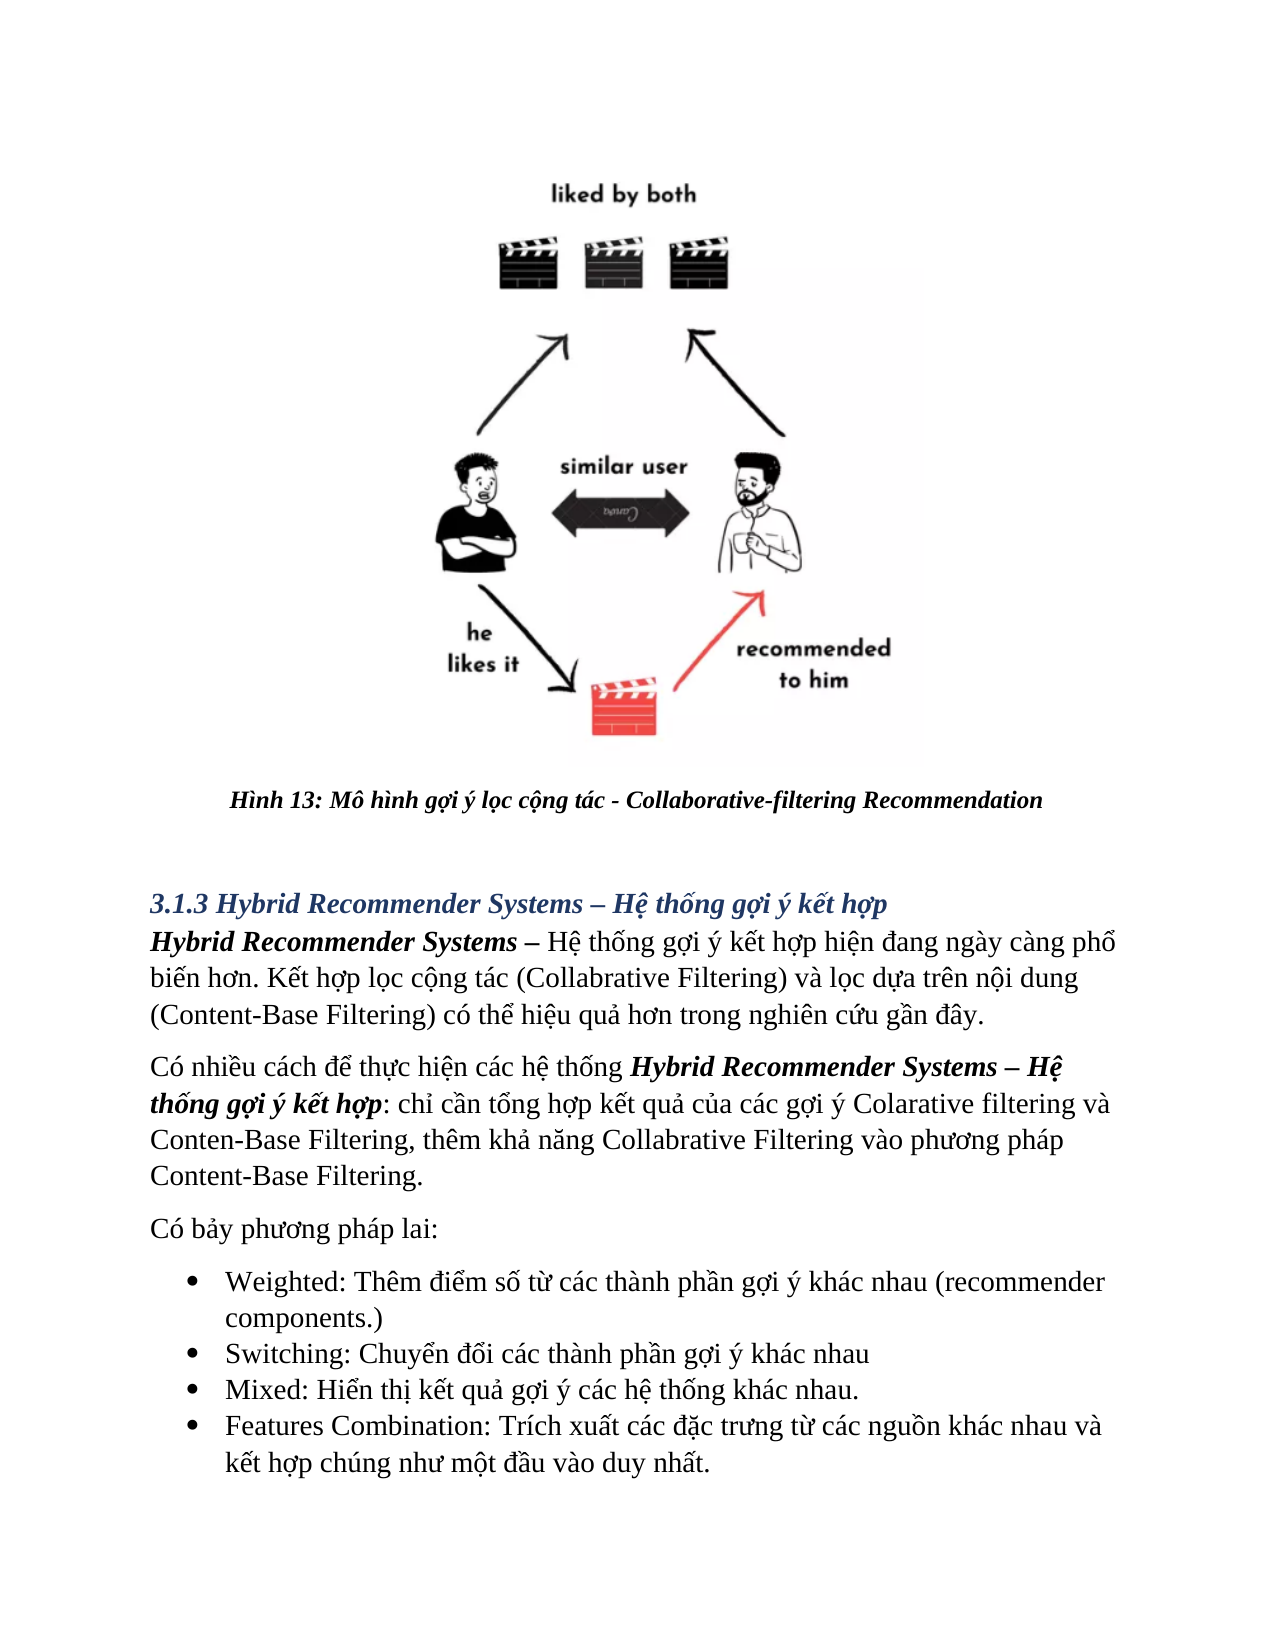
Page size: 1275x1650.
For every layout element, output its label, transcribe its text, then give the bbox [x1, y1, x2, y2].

text Có bảy phương pháp lai: [150, 1211, 1125, 1244]
picture [350, 150, 925, 767]
text Có nhiều cách để thực hiện các hệ thống Hybrid Recommender Systems – Hệ thống gợi ý kết hợp: chỉ cần tổng hợp kết quả của các gợi ý Colarative filtering và Conten-Base Filtering, thêm khả năng Collabrative Filtering vào phương pháp Content-Base Filtering. [150, 1049, 1125, 1192]
list Weighted: Thêm điểm số từ các thành phần gợi ý khác nhau (recommender components.) [187, 1264, 1125, 1333]
list Features Combination: Trích xuất các đặc trưng từ các nguồn khác nhau và kết hợp chúng như một đầu vào duy nhất. [187, 1408, 1125, 1478]
subtitle 3.1.3 Hybrid Recommender Systems – Hệ thống gợi ý kết hợp [150, 886, 1125, 919]
list Mixed: Hiển thị kết quả gợi ý các hệ thống khác nhau. [187, 1372, 1125, 1406]
text Hybrid Recommender Systems – Hệ thống gợi ý kết hợp hiện đang ngày càng phổ biến hơn. Kết hợp lọc cộng tác (Collabrative Filtering) và lọc dựa trên nội dung (Content-Base Filtering) có thể hiệu quả hơn trong nghiên cứu gần đây. [150, 924, 1125, 1030]
text Hình 13: Mô hình gợi ý lọc cộng tác - Collaborative-filtering Recommendation [150, 785, 1125, 814]
list Switching: Chuyển đổi các thành phần gợi ý khác nhau [187, 1336, 1125, 1370]
